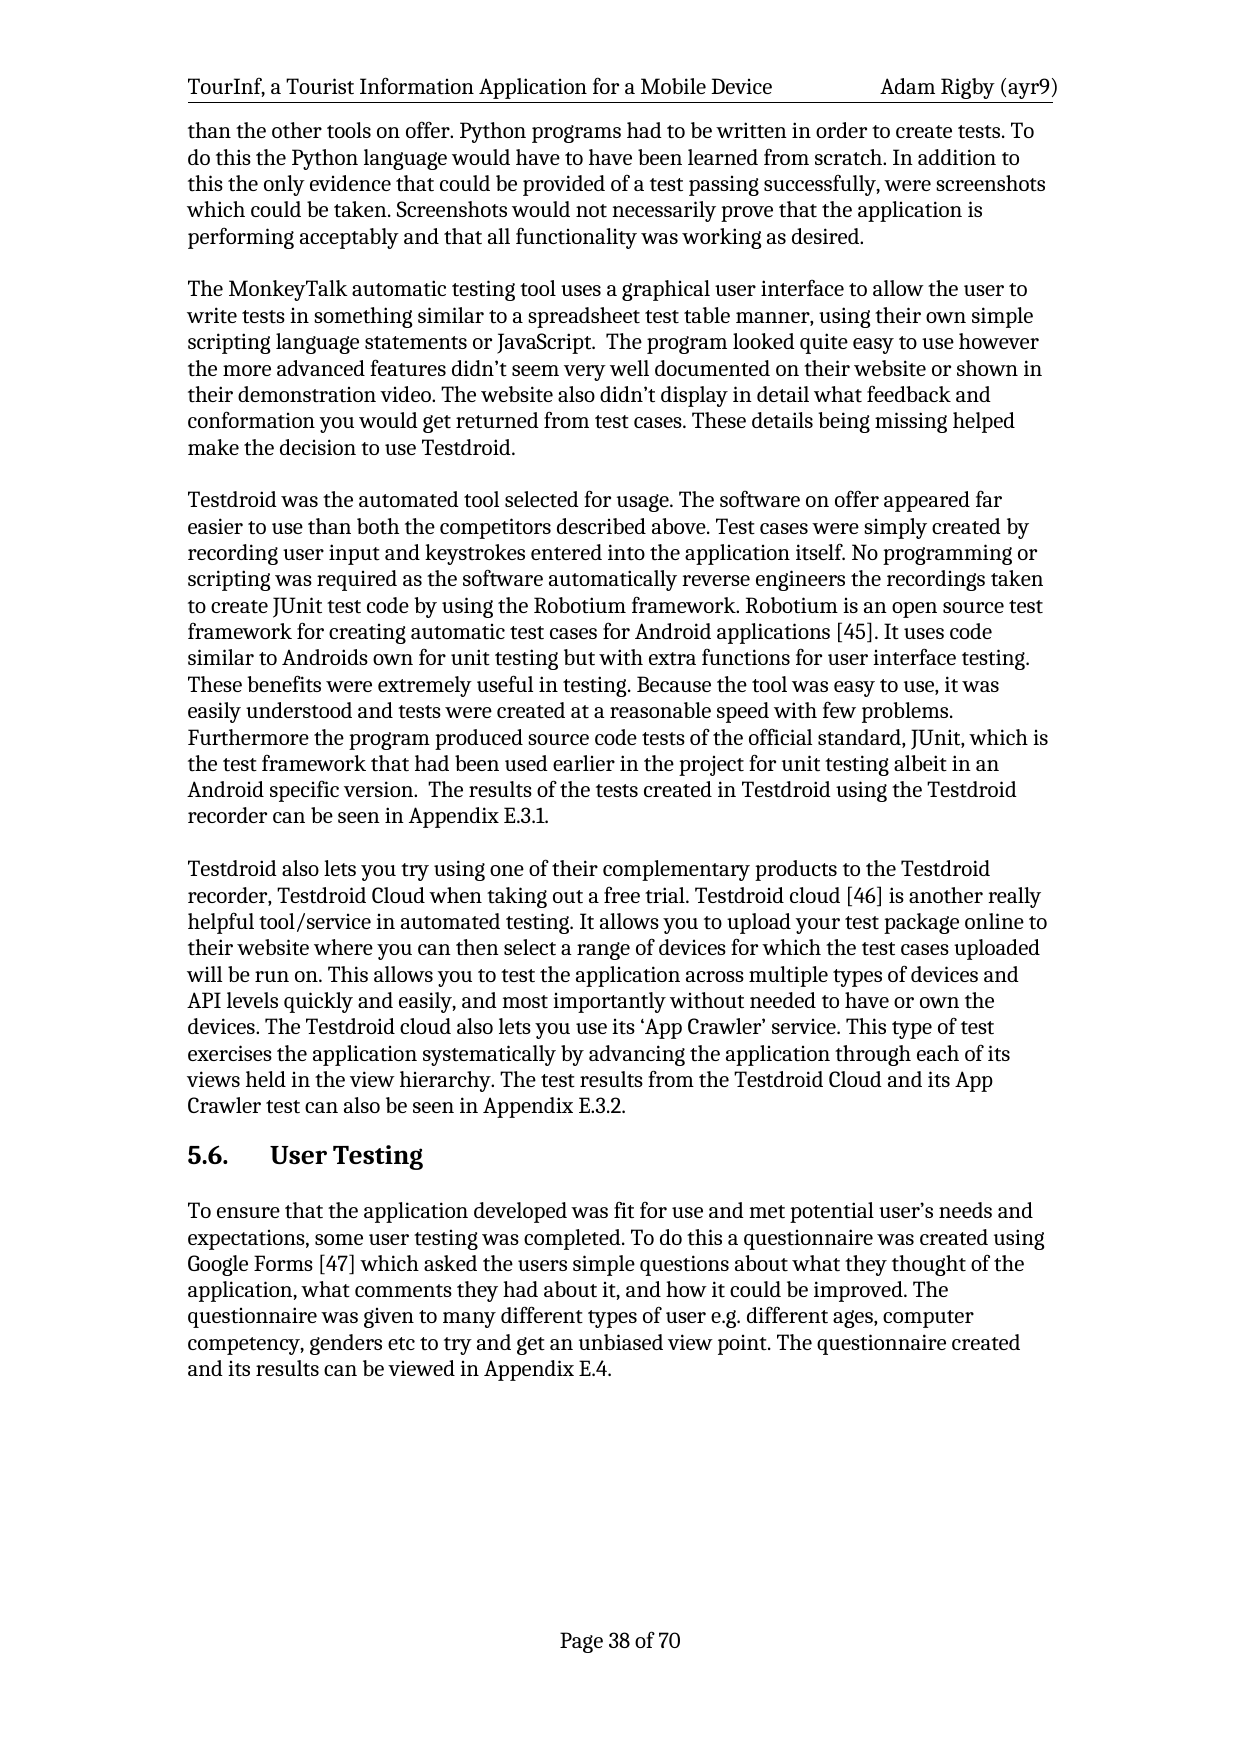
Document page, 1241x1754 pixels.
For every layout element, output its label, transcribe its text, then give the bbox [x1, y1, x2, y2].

text The MonkeyTalk automatic testing tool uses a graphical user interface to allow the user to write tests in something similar to a spreadsheet test table manner, using their own simple scripting language statements or JavaScript. The program looked quite easy to use however the more advanced features didn’t seem very well documented on their website or shown in their demonstration video. The website also didn’t display in detail what feedback and conformation you would get returned from test cases. These details being missing helped make the decision to use Testdroid. [187, 276, 1053, 461]
text Testdroid was the automated tool selected for usage. The software on offer appeared far easier to use than both the competitors described above. Test cases were simply created by recording user input and keystrokes entered into the application itself. No programming or scripting was required as the software automatically reverse engineers the recordings taken to create JUnit test code by using the Robotium framework. Robotium is an open source test framework for creating automatic test cases for Android applications [45]. It uses code similar to Androids own for unit testing but with extra functions for user interface testing. These benefits were extremely useful in testing. Because the tool was easy to use, it was easily understood and tests were created at a reasonable speed with few problems. Furthermore the program produced source code tests of the official standard, JUnit, which is the test framework that had been used earlier in the project for unit testing albeit in an Android specific version. The results of the tests created in Testdroid using the Testdroid recorder can be seen in Appendix E.3.1. [187, 487, 1053, 830]
text Testdroid also lets you try using one of their complementary products to the Testdroid recorder, Testdroid Cloud when taking out a free trial. Testdroid cloud [46] is another really helpful tool/service in automated testing. It allows you to upload your test package online to their website where you can then select a range of devices for which the test cases uploaded will be run on. This allows you to test the application across multiple types of devices and API levels quickly and easily, and most importantly without needed to have or own the devices. The Testdroid cloud also lets you use its ‘App Crawler’ service. This type of test exercises the application systematically by advancing the application through each of its views held in the view hierarchy. The test results from the Testdroid Cloud and its App Crawler test can also be seen in Appendix E.3.2. [187, 856, 1053, 1119]
subtitle User Testing [187, 1140, 1053, 1172]
text To ensure that the application developed was fit for use and met potential user’s needs and expectations, some user testing was completed. To do this a questionnaire was created using Google Forms [47] which asked the users simple questions about what they thought of the application, what comments they had about it, and how it could be improved. The questionnaire was given to many different types of user e.g. different ages, computer competency, genders etc to try and get an unbiased view point. The questionnaire created and its results can be viewed in Appendix E.4. [187, 1198, 1053, 1382]
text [187, 118, 1053, 250]
